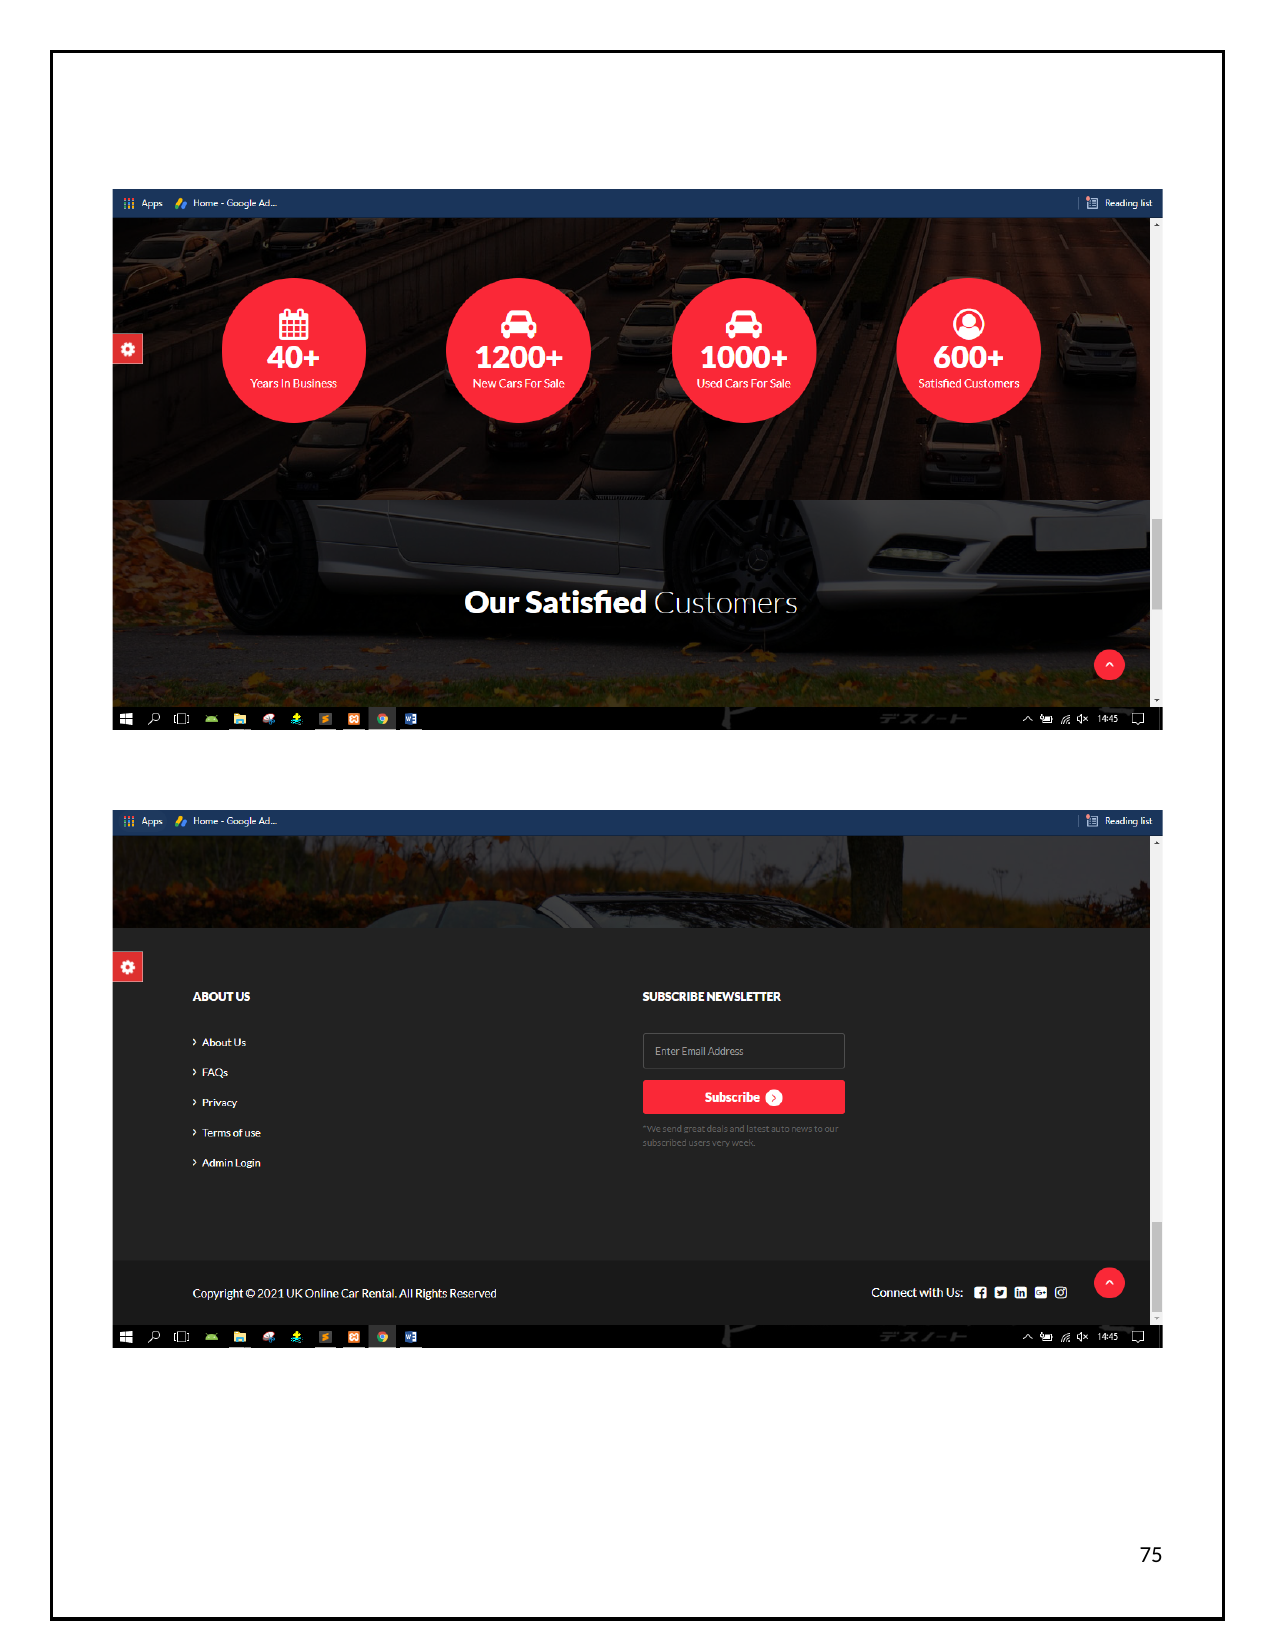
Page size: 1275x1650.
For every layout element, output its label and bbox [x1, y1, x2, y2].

picture [112, 189, 1163, 730]
picture [112, 810, 1163, 1348]
